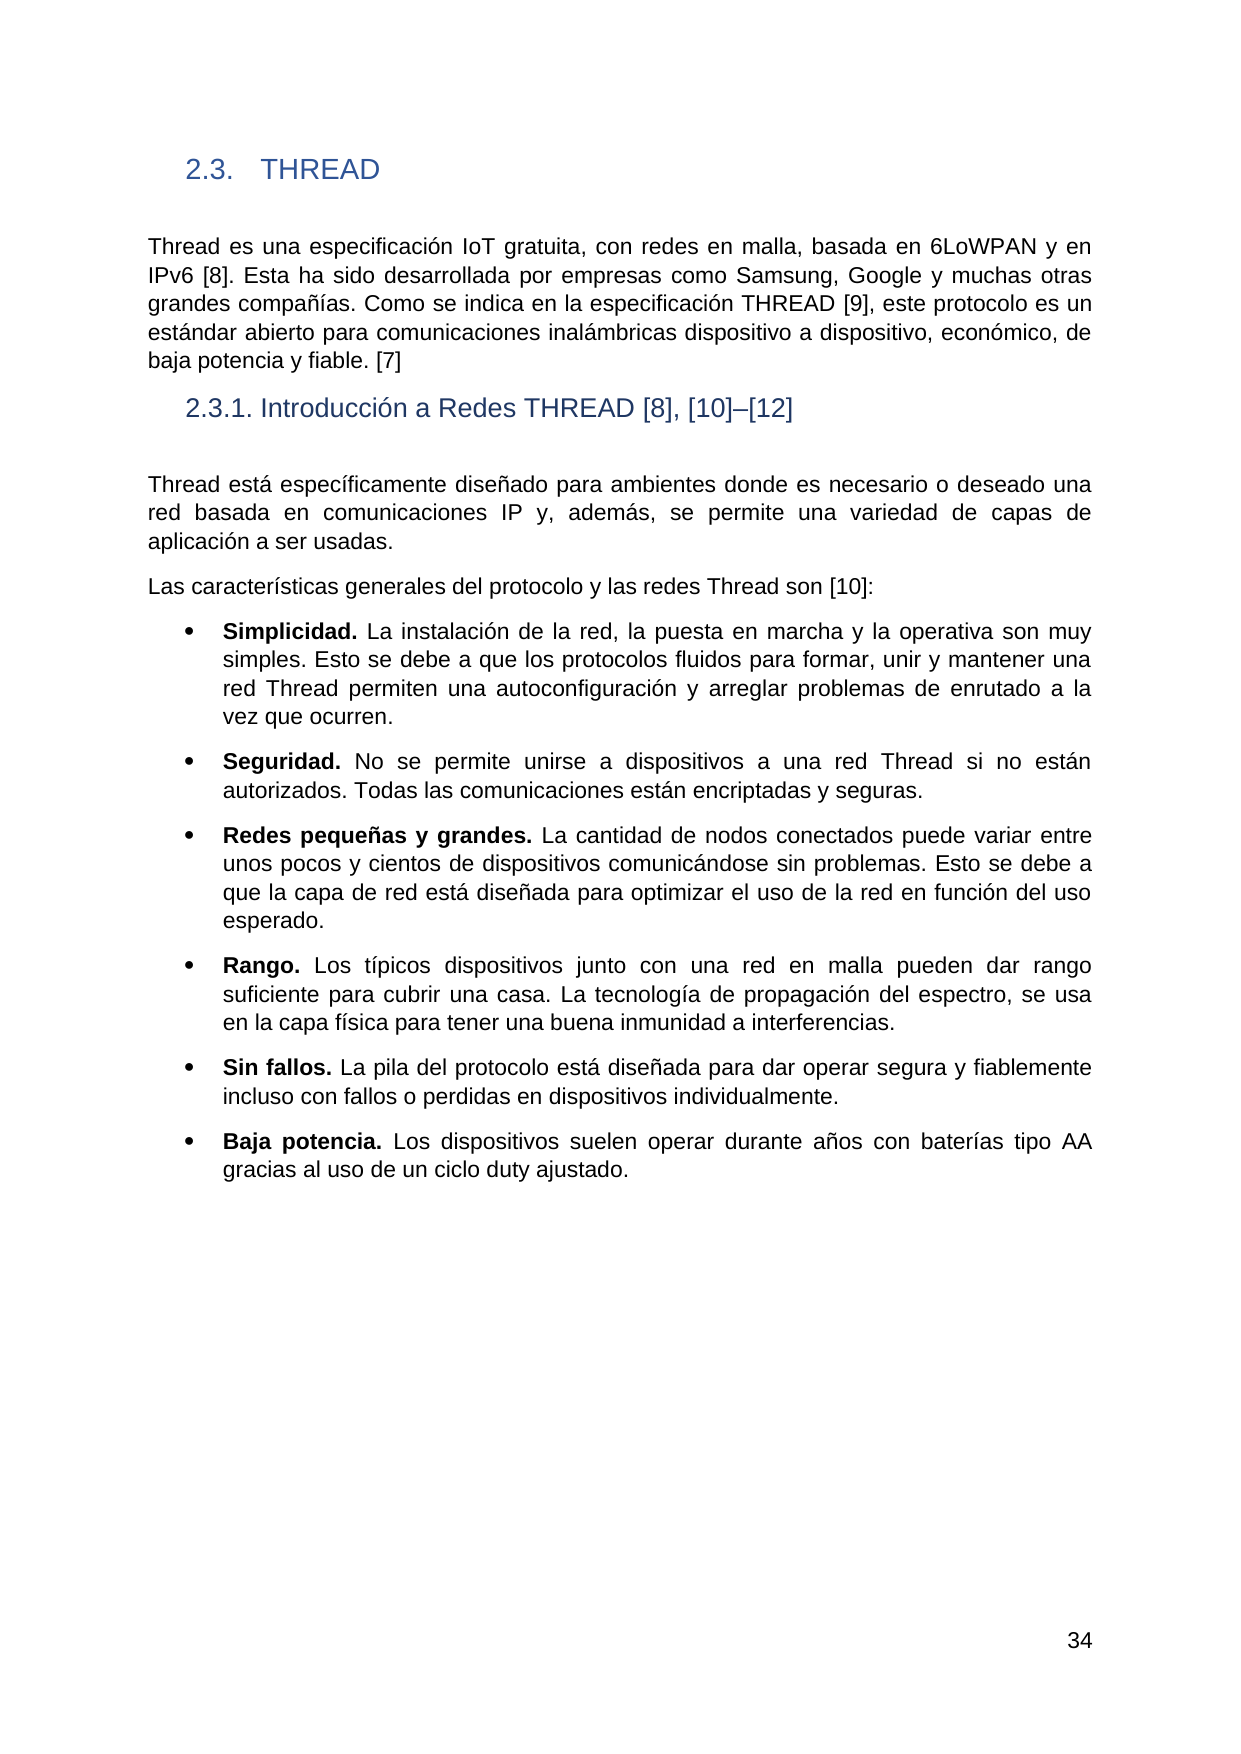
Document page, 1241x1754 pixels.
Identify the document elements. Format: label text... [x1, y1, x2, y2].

list Seguridad. No se permite unirse a dispositivos a una red Thread si no están autorizados. Todas las comunicaciones están encriptadas y seguras. [185, 748, 1092, 803]
list Rango. Los típicos dispositivos junto con una red en malla pueden dar rango suficiente para cubrir una casa. La tecnología de propagación del espectro, se usa en la capa física para tener una buena inmunidad a interferencias. [185, 952, 1092, 1036]
list Baja potencia. Los dispositivos suelen operar durante años con baterías tipo AA gracias al uso de un ciclo duty ajustado. [185, 1128, 1092, 1183]
list Redes pequeñas y grandes. La cantidad de nodos conectados puede variar entre unos pocos y cientos de dispositivos comunicándose sin problemas. Esto se debe a que la capa de red está diseñada para optimizar el uso de la red en función del uso esperado. [185, 822, 1092, 933]
subtitle Introducción a Redes THREAD [8], [10]–[12] [185, 392, 1092, 423]
text Thread es una especificación IoT gratuita, con redes en malla, basada en 6LoWPAN y en IPv6 [8]. Esta ha sido desarrollada por empresas como Samsung, Google y muchas otras grandes compañías. Como se indica en la especificación THREAD [9], este protocolo es un estándar abierto para comunicaciones inalámbricas dispositivo a dispositivo, económico, de baja potencia y fiable. [7] [148, 233, 1092, 373]
text Las características generales del protocolo y las redes Thread son [10]: [148, 573, 1092, 599]
subtitle THREAD [185, 152, 1092, 185]
text Thread está específicamente diseñado para ambientes donde es necesario o deseado una red basada en comunicaciones IP y, además, se permite una variedad de capas de aplicación a ser usadas. [148, 471, 1092, 554]
list Sin fallos. La pila del protocolo está diseñada para dar operar segura y fiablemente incluso con fallos o perdidas en dispositivos individualmente. [185, 1054, 1092, 1109]
list Simplicidad. La instalación de la red, la puesta en marcha y la operativa son muy simples. Esto se debe a que los protocolos fluidos para formar, unir y mantener una red Thread permiten una autoconfiguración y arreglar problemas de enrutado a la vez que ocurren. [185, 618, 1092, 729]
